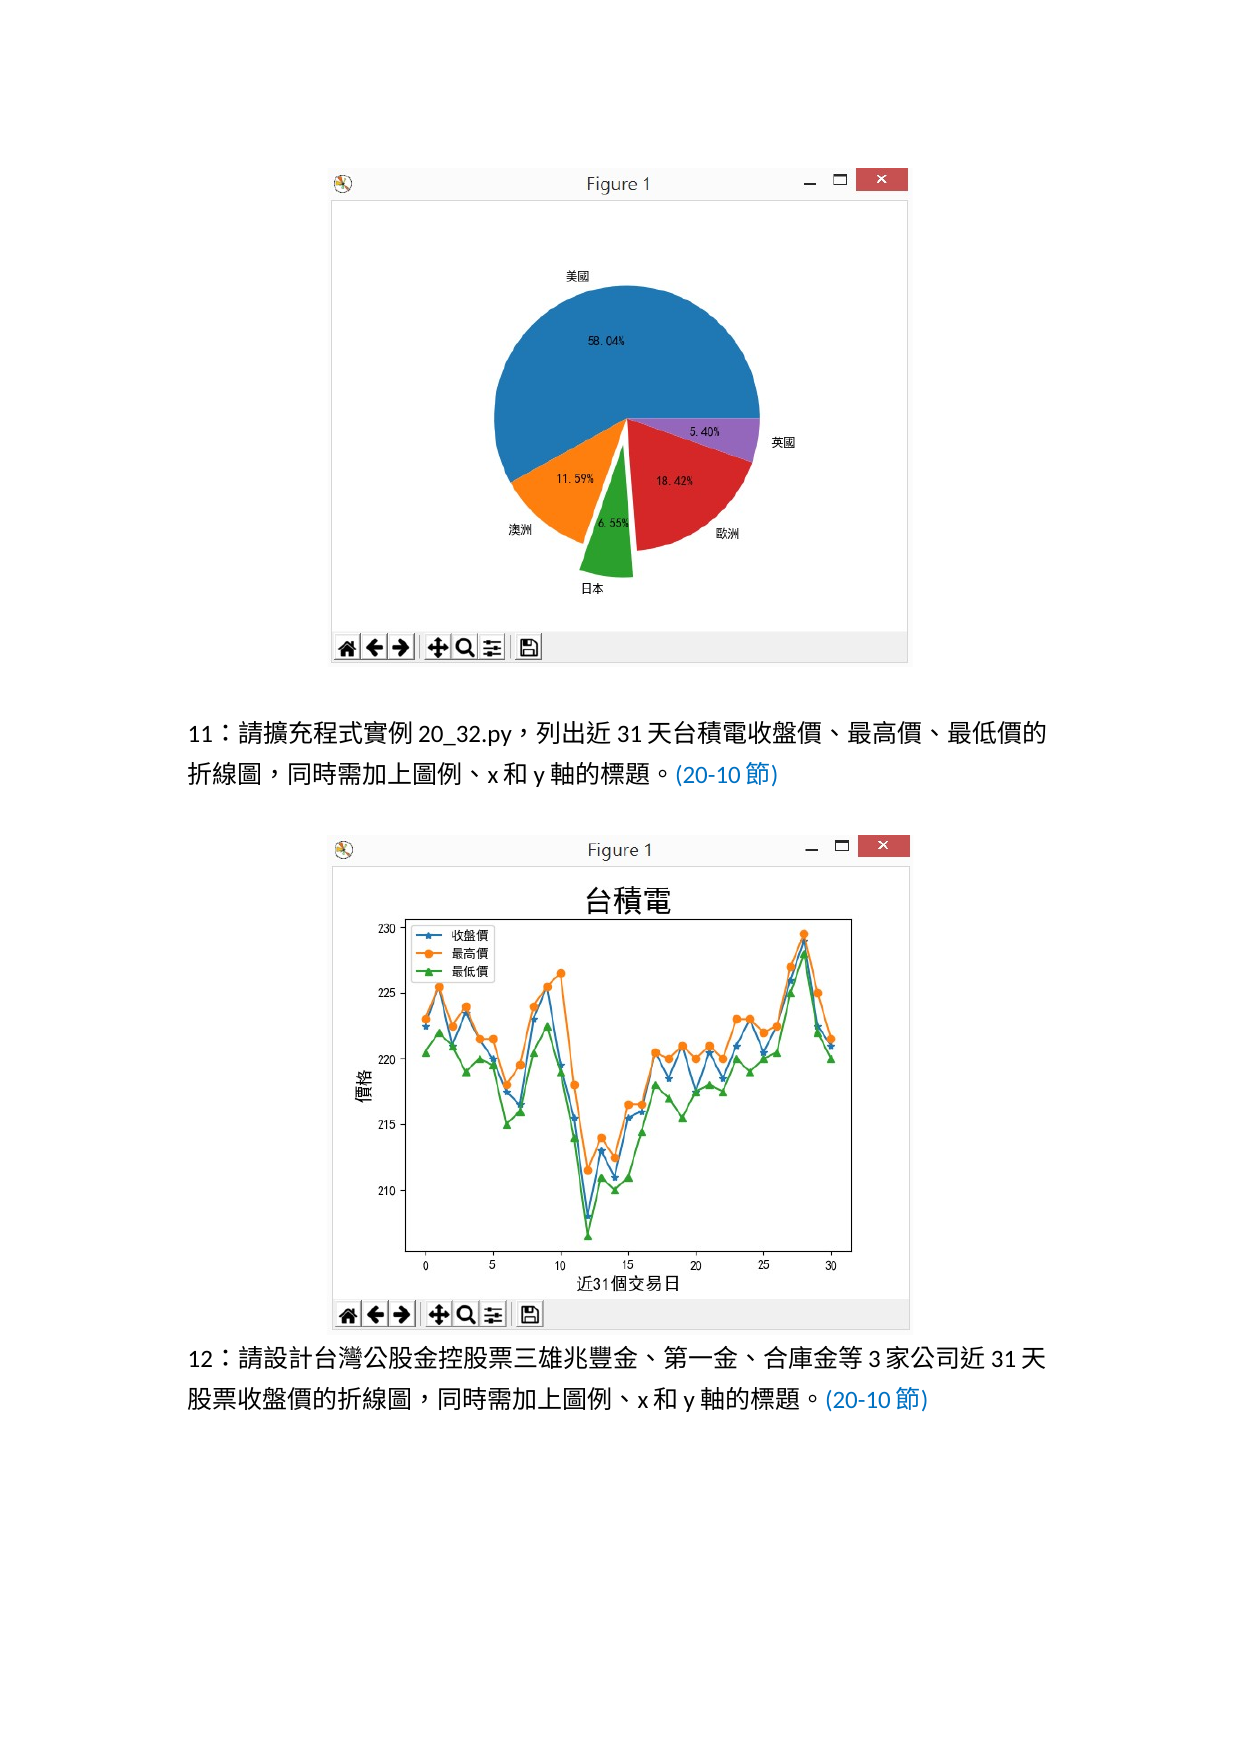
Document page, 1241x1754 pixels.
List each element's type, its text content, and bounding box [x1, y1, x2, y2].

text 12：請設計台灣公股金控股票三雄兆豐金、第一金、合庫金等3家公司近31天股票收盤價的折線圖，同時需加上圖例、x和y軸的標題。(20-10節) [187, 1335, 1053, 1419]
text 11：請擴充程式實例20_32.py，列出近31天台積電收盤價、最高價、最低價的折線圖，同時需加上圖例、x和y軸的標題。(20-10節) [187, 710, 1053, 794]
picture [327, 168, 913, 667]
picture [326, 835, 914, 1335]
